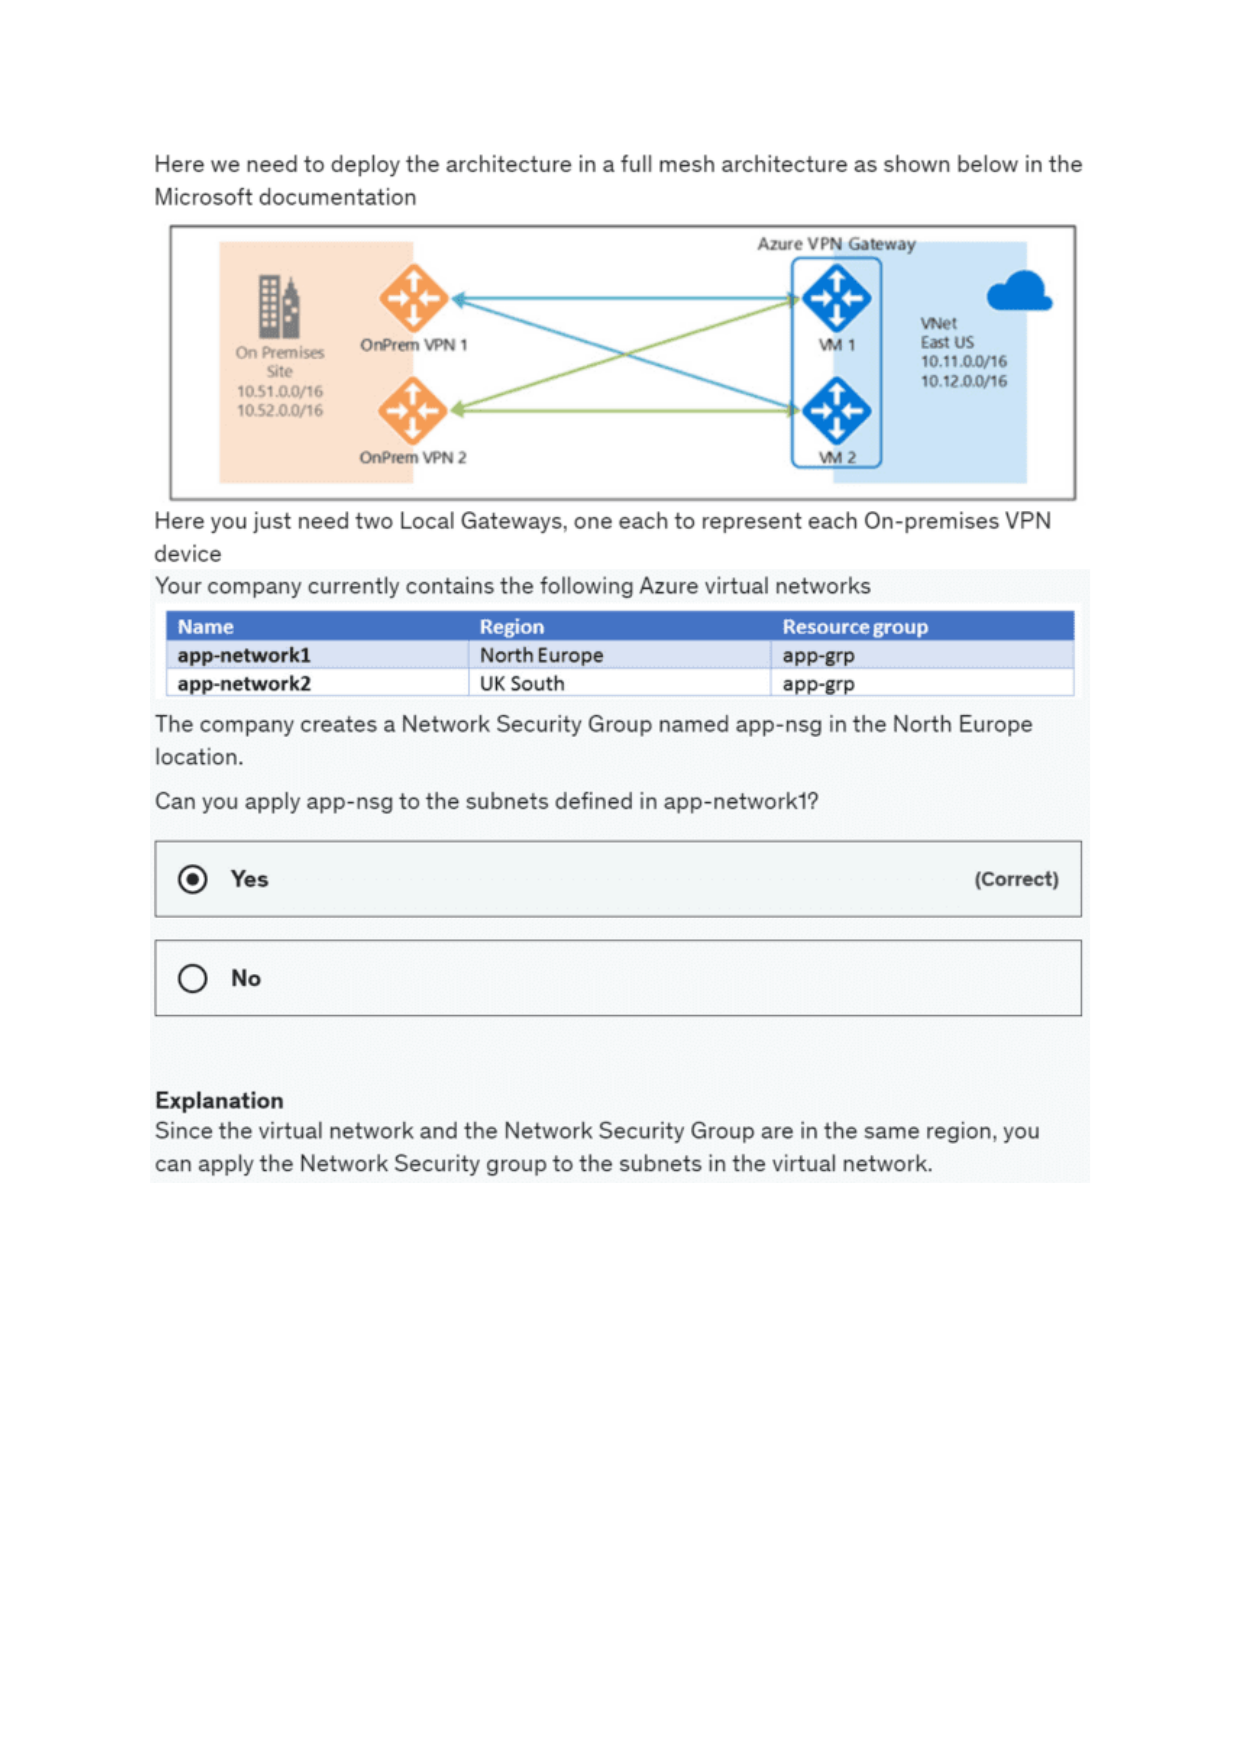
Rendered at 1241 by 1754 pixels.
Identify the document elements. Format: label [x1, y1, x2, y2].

picture [150, 569, 1091, 1183]
picture [150, 150, 1091, 568]
